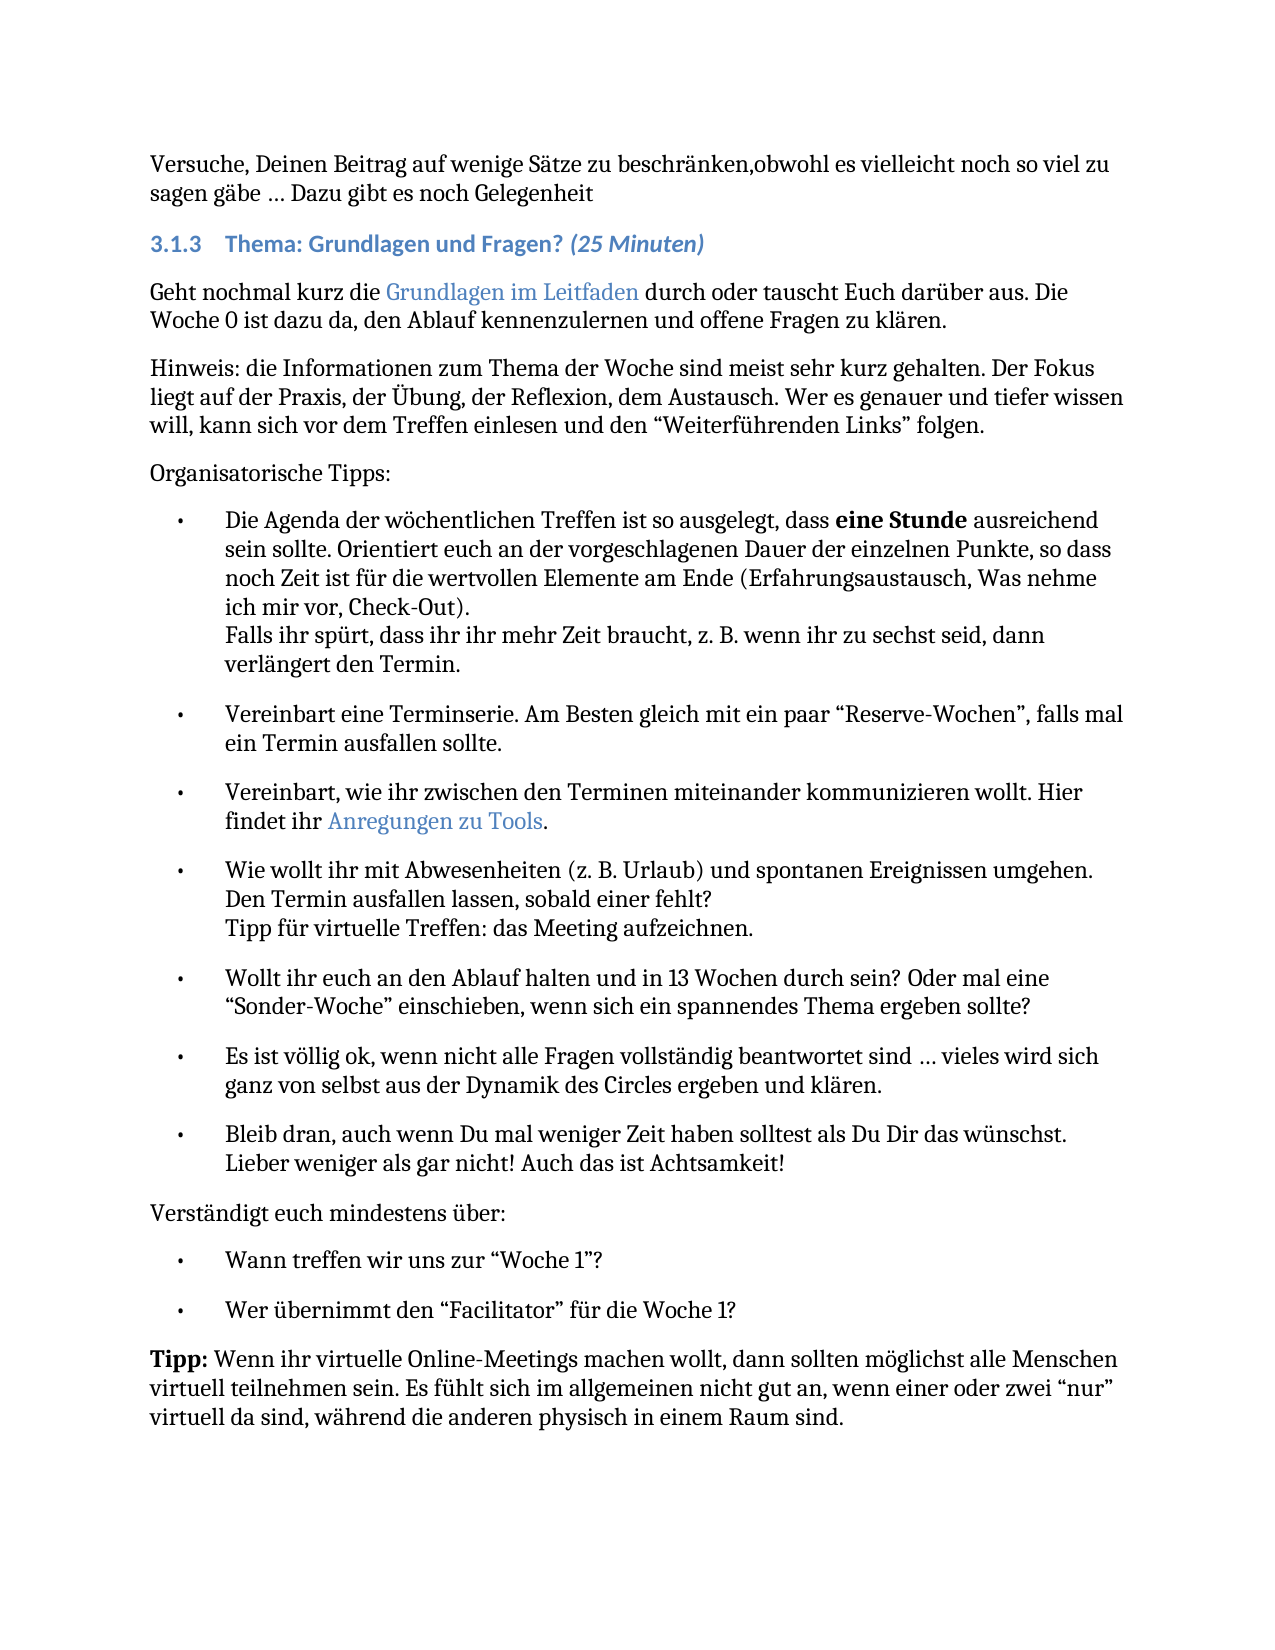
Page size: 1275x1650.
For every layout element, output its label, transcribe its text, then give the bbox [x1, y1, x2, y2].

list Wann treffen wir uns zur “Woche 1”? [175, 1246, 1125, 1275]
text Geht nochmal kurz die Grundlagen im Leitfaden durch oder tauscht Euch darüber aus. Die Woche 0 ist dazu da, den Ablauf kennenzulernen und offene Fragen zu klären. [150, 278, 1125, 335]
list Wer übernimmt den “Facilitator” für die Woche 1? [175, 1296, 1125, 1324]
text Organisatorische Tipps: [150, 459, 1125, 488]
list Vereinbart, wie ihr zwischen den Terminen miteinander kommunizieren wollt. Hier findet ihr Anregungen zu Tools. [175, 778, 1125, 836]
list Vereinbart eine Terminserie. Am Besten gleich mit ein paar “Reserve-Wochen”, falls mal ein Termin ausfallen sollte. [175, 700, 1125, 757]
list Die Agenda der wöchentlichen Treffen ist so ausgelegt, dass eine Stunde ausreichend sein sollte. Orientiert euch an der vorgeschlagenen Dauer der einzelnen Punkte, so dass noch Zeit ist für die wertvollen Elemente am Ende (Erfahrungsaustausch, Was nehme ich mir vor, Check-Out). Falls ihr spürt, dass ihr ihr mehr Zeit braucht, z. B. wenn ihr zu sechst seid, dann verlängert den Termin. [175, 506, 1125, 679]
subtitle 3.1.3 Thema: Grundlagen und Fragen? (25 Minuten) [150, 228, 1125, 259]
text Tipp: Wenn ihr virtuelle Online-Meetings machen wollt, dann sollten möglichst alle Menschen virtuell teilnehmen sein. Es fühlt sich im allgemeinen nicht gut an, wenn einer oder zwei “nur” virtuell da sind, während die anderen physisch in einem Raum sind. [150, 1345, 1125, 1431]
list Es ist völlig ok, wenn nicht alle Fragen vollständig beantwortet sind … vieles wird sich ganz von selbst aus der Dynamik des Circles ergeben und klären. [175, 1042, 1125, 1099]
text Versuche, Deinen Beitrag auf wenige Sätze zu beschränken,obwohl es vielleicht noch so viel zu sagen gäbe … Dazu gibt es noch Gelegenheit [150, 150, 1125, 207]
list Wie wollt ihr mit Abwesenheiten (z. B. Urlaub) und spontanen Ereignissen umgehen. Den Termin ausfallen lassen, sobald einer fehlt? Tipp für virtuelle Treffen: das Meeting aufzeichnen. [175, 856, 1125, 943]
text Verständigt euch mindestens über: [150, 1198, 1125, 1227]
list Wollt ihr euch an den Ablauf halten und in 13 Wochen durch sein? Oder mal eine “Sonder-Woche” einschieben, wenn sich ein spannendes Thema ergeben sollte? [175, 963, 1125, 1021]
list Bleib dran, auch wenn Du mal weniger Zeit haben solltest als Du Dir das wünschst. Lieber weniger als gar nicht! Auch das ist Achtsamkeit! [175, 1120, 1125, 1178]
text Hinweis: die Informationen zum Thema der Woche sind meist sehr kurz gehalten. Der Fokus liegt auf der Praxis, der Übung, der Reflexion, dem Austausch. Wer es genauer und tiefer wissen will, kann sich vor dem Treffen einlesen und den “Weiterführenden Links” folgen. [150, 354, 1125, 440]
